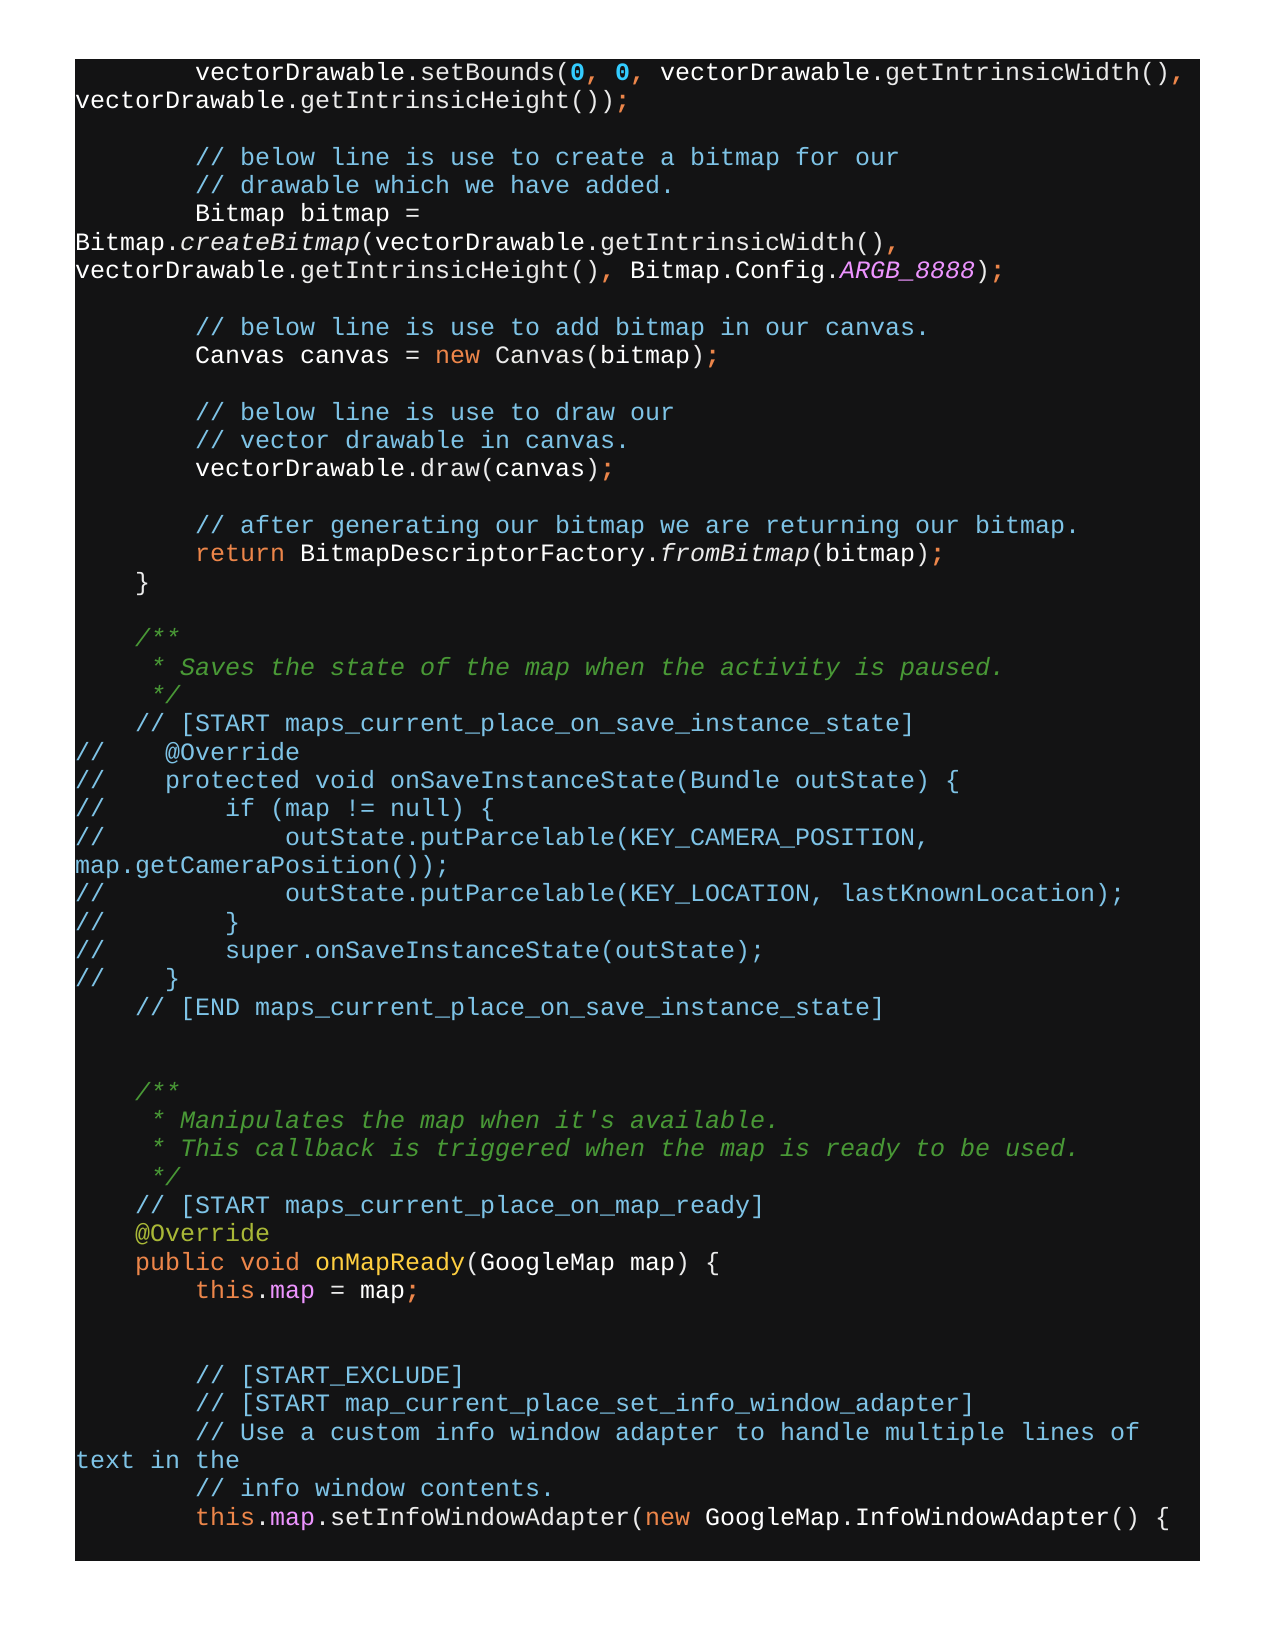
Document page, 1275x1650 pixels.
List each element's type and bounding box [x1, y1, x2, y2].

text [75, 59, 1200, 1561]
